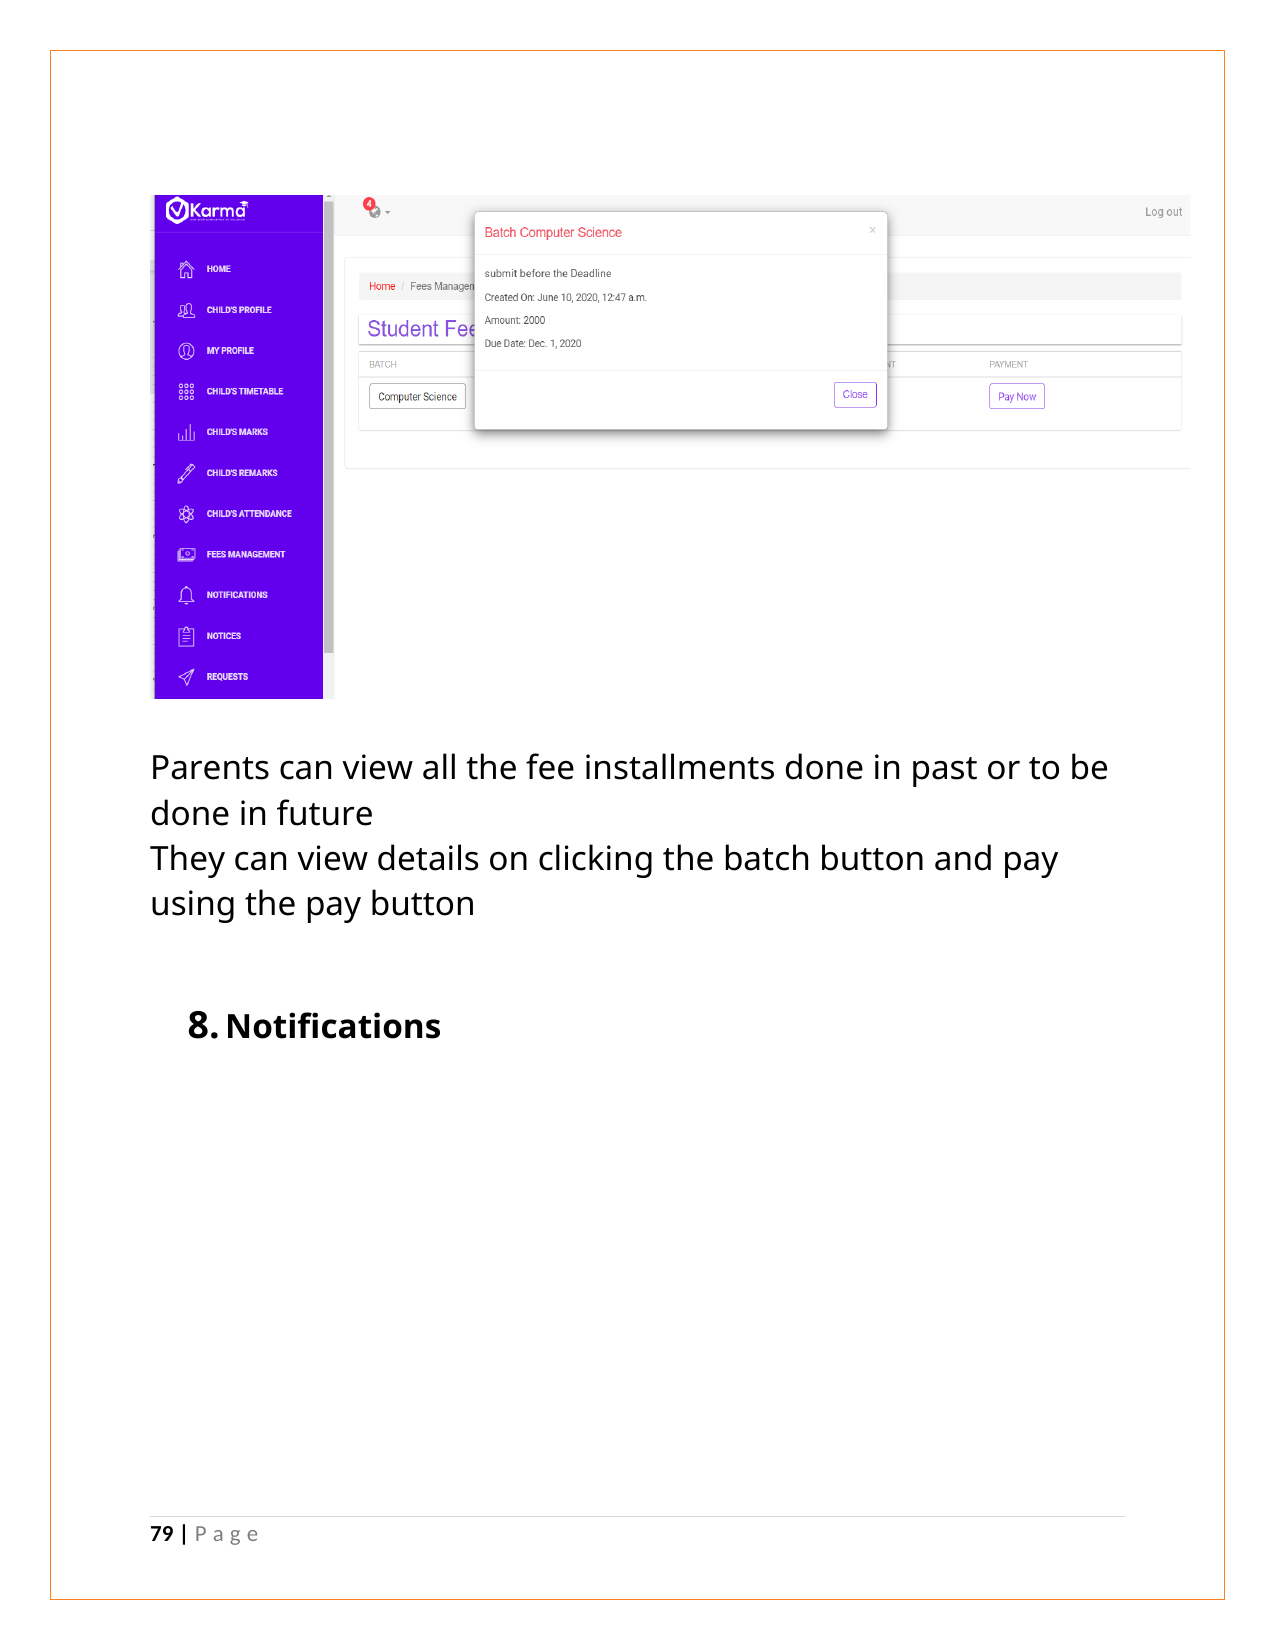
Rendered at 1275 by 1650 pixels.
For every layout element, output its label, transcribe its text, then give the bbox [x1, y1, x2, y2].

list Notifications [187, 999, 1125, 1050]
text They can view details on clicking the batch button and pay using the pay button [150, 835, 1125, 926]
picture [150, 195, 1191, 699]
text Parents can view all the fee installments done in past or to be done in future [150, 744, 1125, 835]
